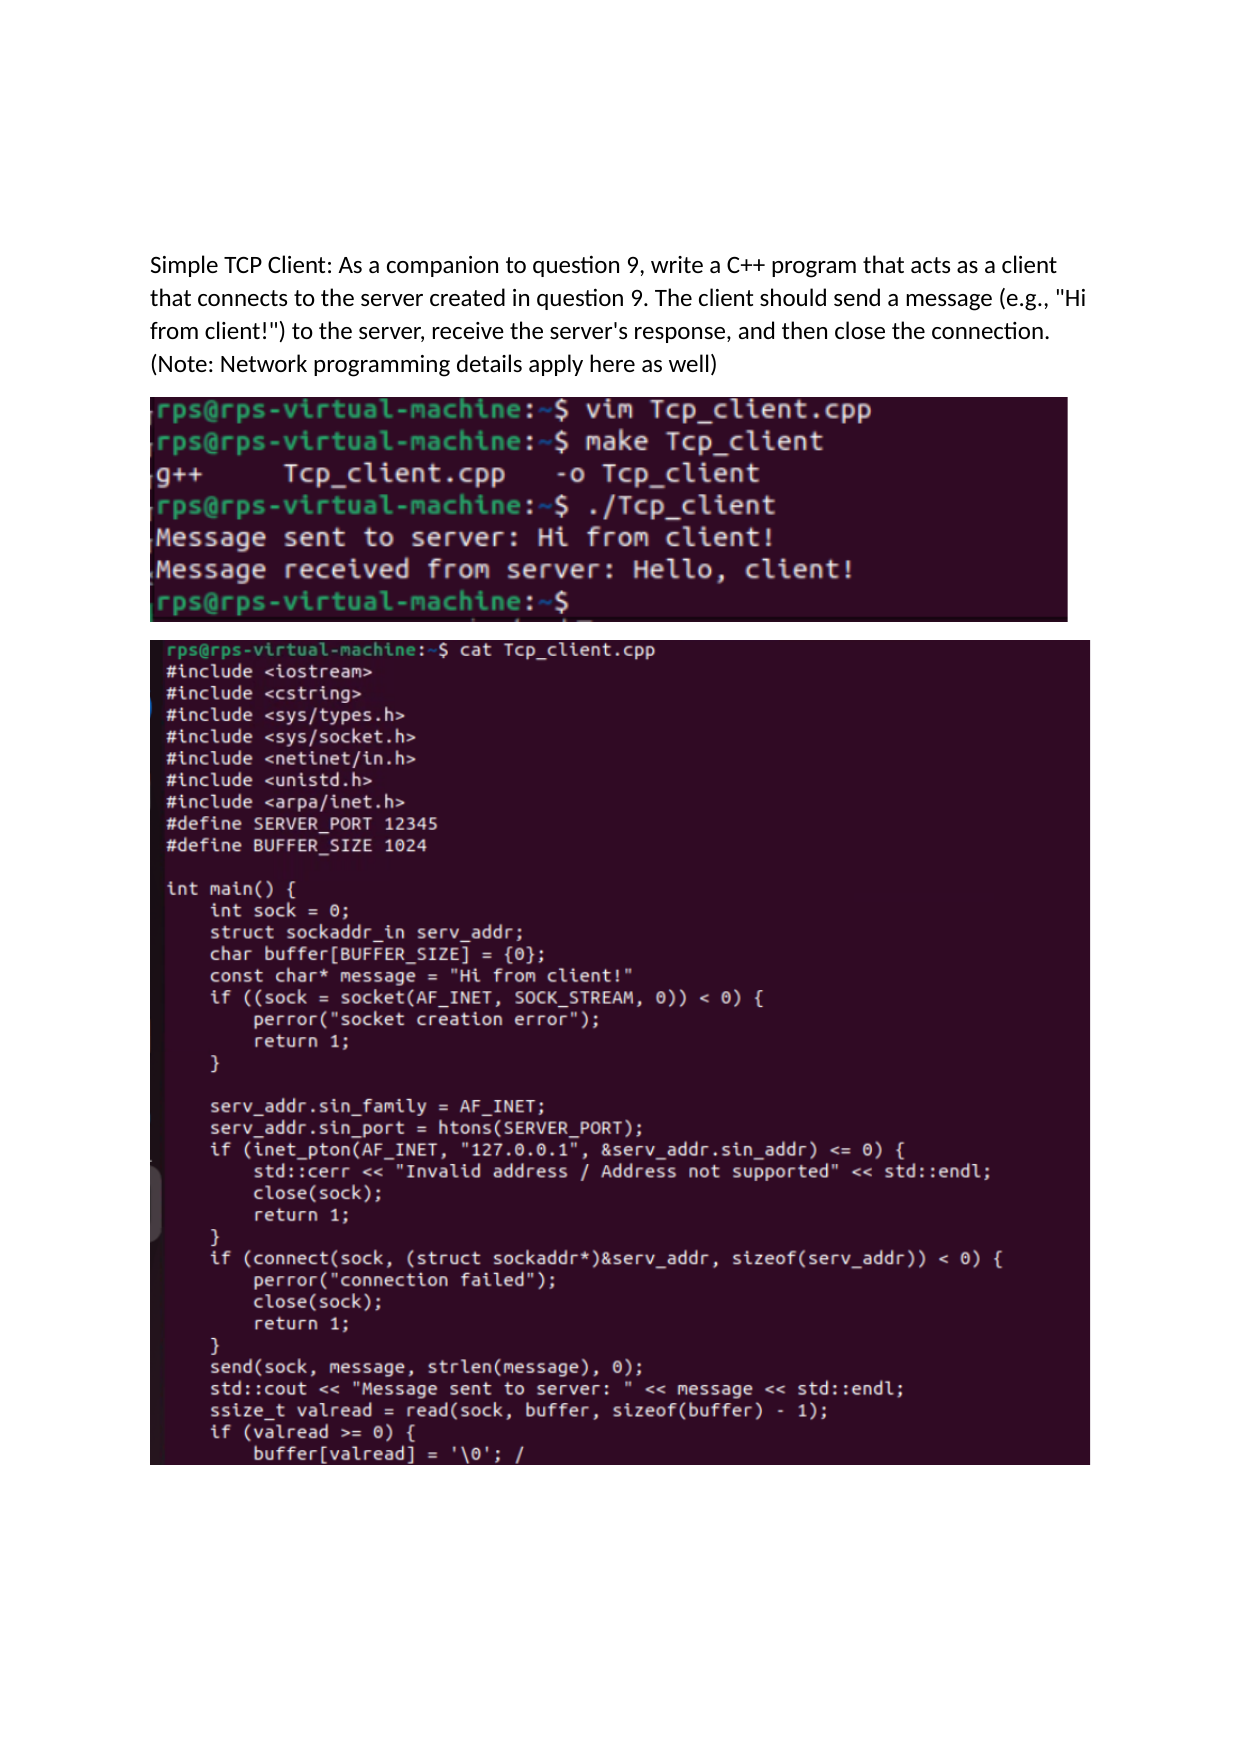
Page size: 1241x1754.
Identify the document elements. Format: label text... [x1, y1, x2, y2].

text Simple TCP Client: As a companion to question 9, write a C++ program that acts as a client that connects to the server created in question 9. The client should send a message (e.g., "Hi from client!") to the server, receive the server's response, and then close the connection. (Note: Network programming details apply here as well) [150, 249, 1090, 378]
picture [150, 397, 1068, 622]
picture [150, 640, 1091, 1465]
